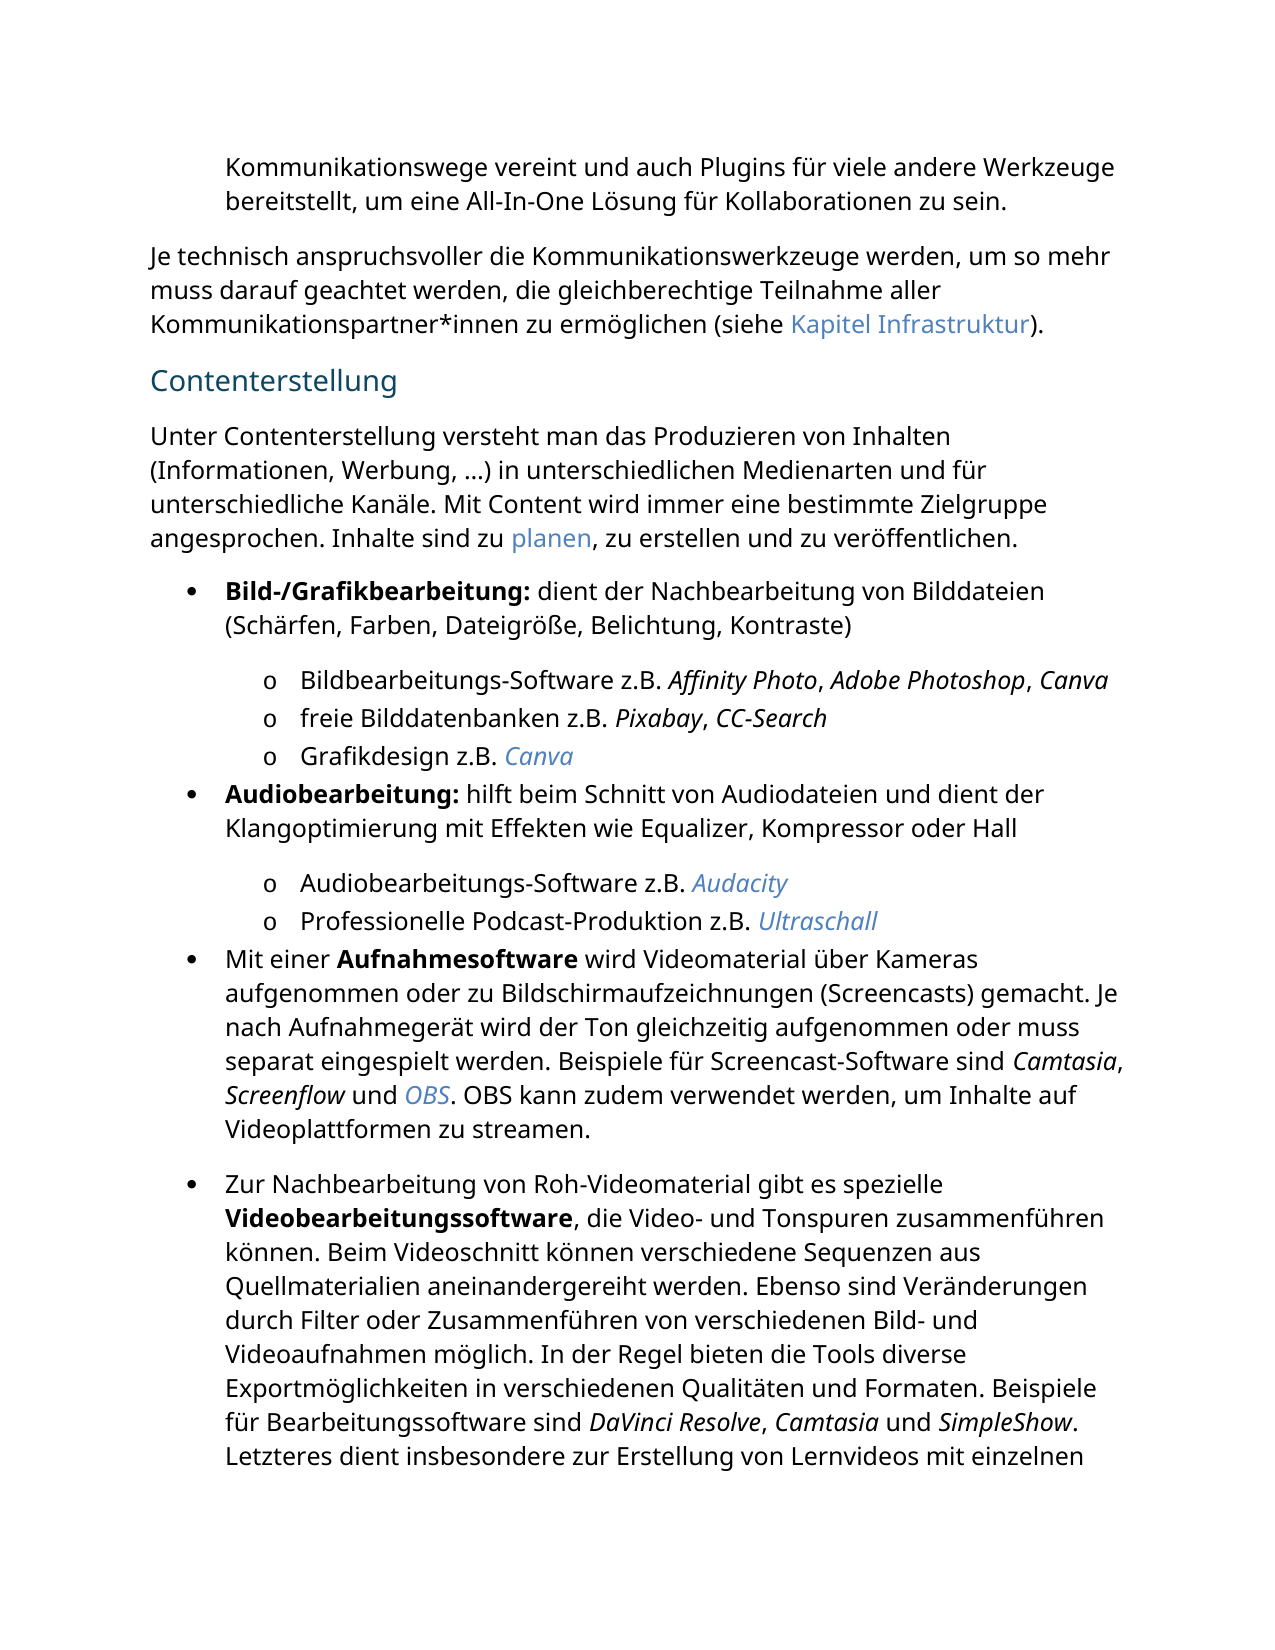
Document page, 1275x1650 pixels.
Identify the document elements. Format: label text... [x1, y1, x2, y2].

list Bildbearbeitungs-Software z.B. Affinity Photo, Adobe Photoshop, Canva [262, 662, 1125, 697]
list Professionelle Podcast-Produktion z.B. Ultraschall [262, 903, 1125, 938]
list Audiobearbeitung: hilft beim Schnitt von Audiodateien und dient der Klangoptimierung mit Effekten wie Equalizer, Kompressor oder Hall [187, 776, 1125, 844]
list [187, 150, 1125, 218]
list Mit einer Aufnahmesoftware wird Videomaterial über Kameras aufgenommen oder zu Bildschirmaufzeichnungen (Screencasts) gemacht. Je nach Aufnahmegerät wird der Ton gleichzeitig aufgenommen oder muss separat eingespielt werden. Beispiele für Screencast-Software sind Camtasia, Screenflow und OBS. OBS kann zudem verwendet werden, um Inhalte auf Videoplattformen zu streamen. [187, 941, 1125, 1146]
subtitle Contenterstellung [150, 360, 1125, 399]
list Audiobearbeitungs-Software z.B. Audacity [262, 865, 1125, 899]
text Unter Contenterstellung versteht man das Produzieren von Inhalten (Informationen, Werbung, …) in unterschiedlichen Medienarten und für unterschiedliche Kanäle. Mit Content wird immer eine bestimmte Zielgruppe angesprochen. Inhalte sind zu planen, zu erstellen und zu veröffentlichen. [150, 418, 1125, 554]
text Je technisch anspruchsvoller die Kommunikationswerkzeuge werden, um so mehr muss darauf geachtet werden, die gleichberechtige Teilnahme aller Kommunikationspartner*innen zu ermöglichen (siehe Kapitel Infrastruktur). [150, 239, 1125, 341]
list freie Bilddatenbanken z.B. Pixabay, CC-Search [262, 700, 1125, 734]
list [187, 1167, 1125, 1473]
list Bild-/Grafikbearbeitung: dient der Nachbearbeitung von Bilddateien (Schärfen, Farben, Dateigröße, Belichtung, Kontraste) [187, 573, 1125, 641]
list Grafikdesign z.B. Canva [262, 738, 1125, 773]
